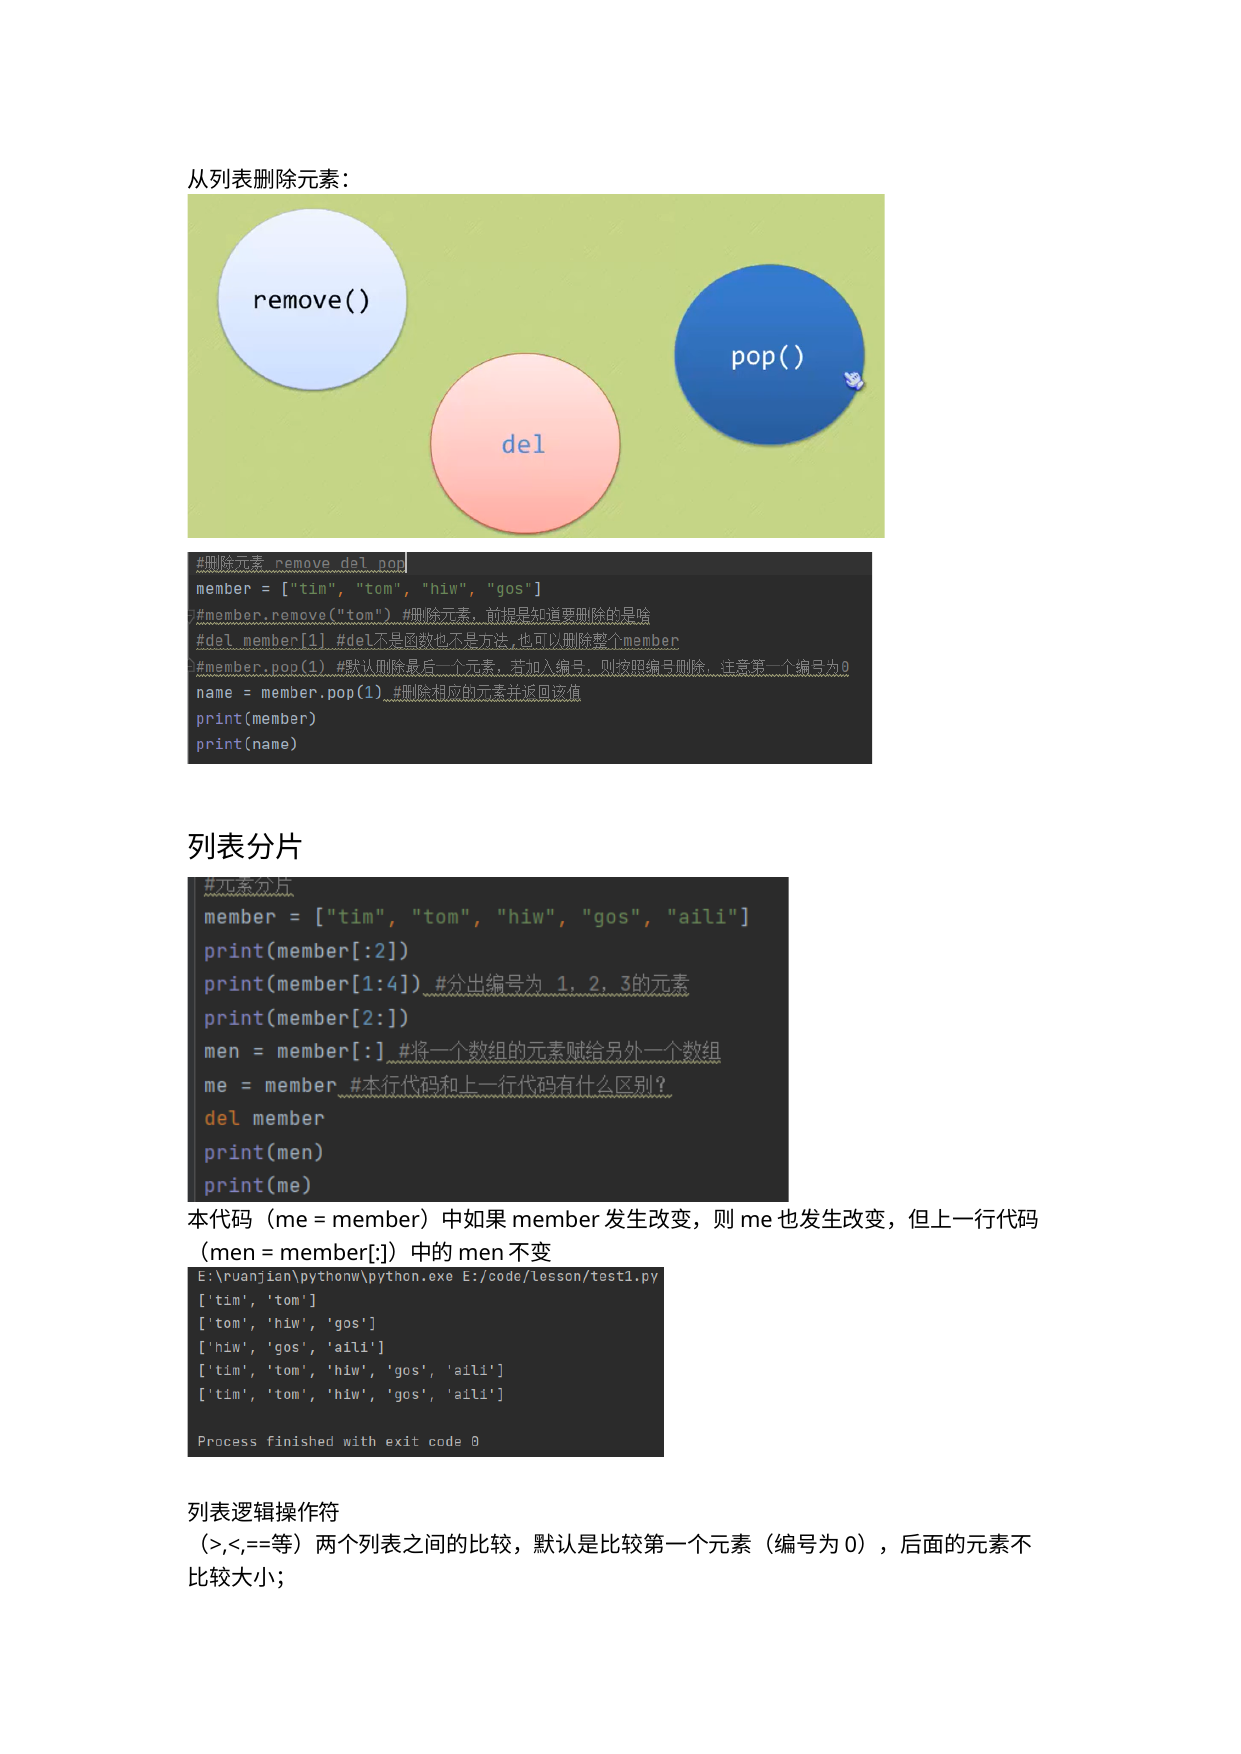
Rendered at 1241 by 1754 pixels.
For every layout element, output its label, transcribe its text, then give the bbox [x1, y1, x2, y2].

text 列表逻辑操作符 [187, 1494, 1053, 1527]
picture [187, 1267, 664, 1457]
picture [187, 194, 885, 538]
picture [187, 877, 789, 1202]
text 从列表删除元素： [187, 162, 1053, 194]
text （>,<,==等）两个列表之间的比较，默认是比较第一个元素（编号为0），后面的元素不比较大小； [187, 1527, 1053, 1592]
picture [187, 552, 873, 764]
text 列表分片 [187, 812, 1053, 877]
text 本代码（me = member）中如果member发生改变，则me也发生改变，但上一行代码（men = member[:]）中的men不变 [187, 1202, 1053, 1267]
